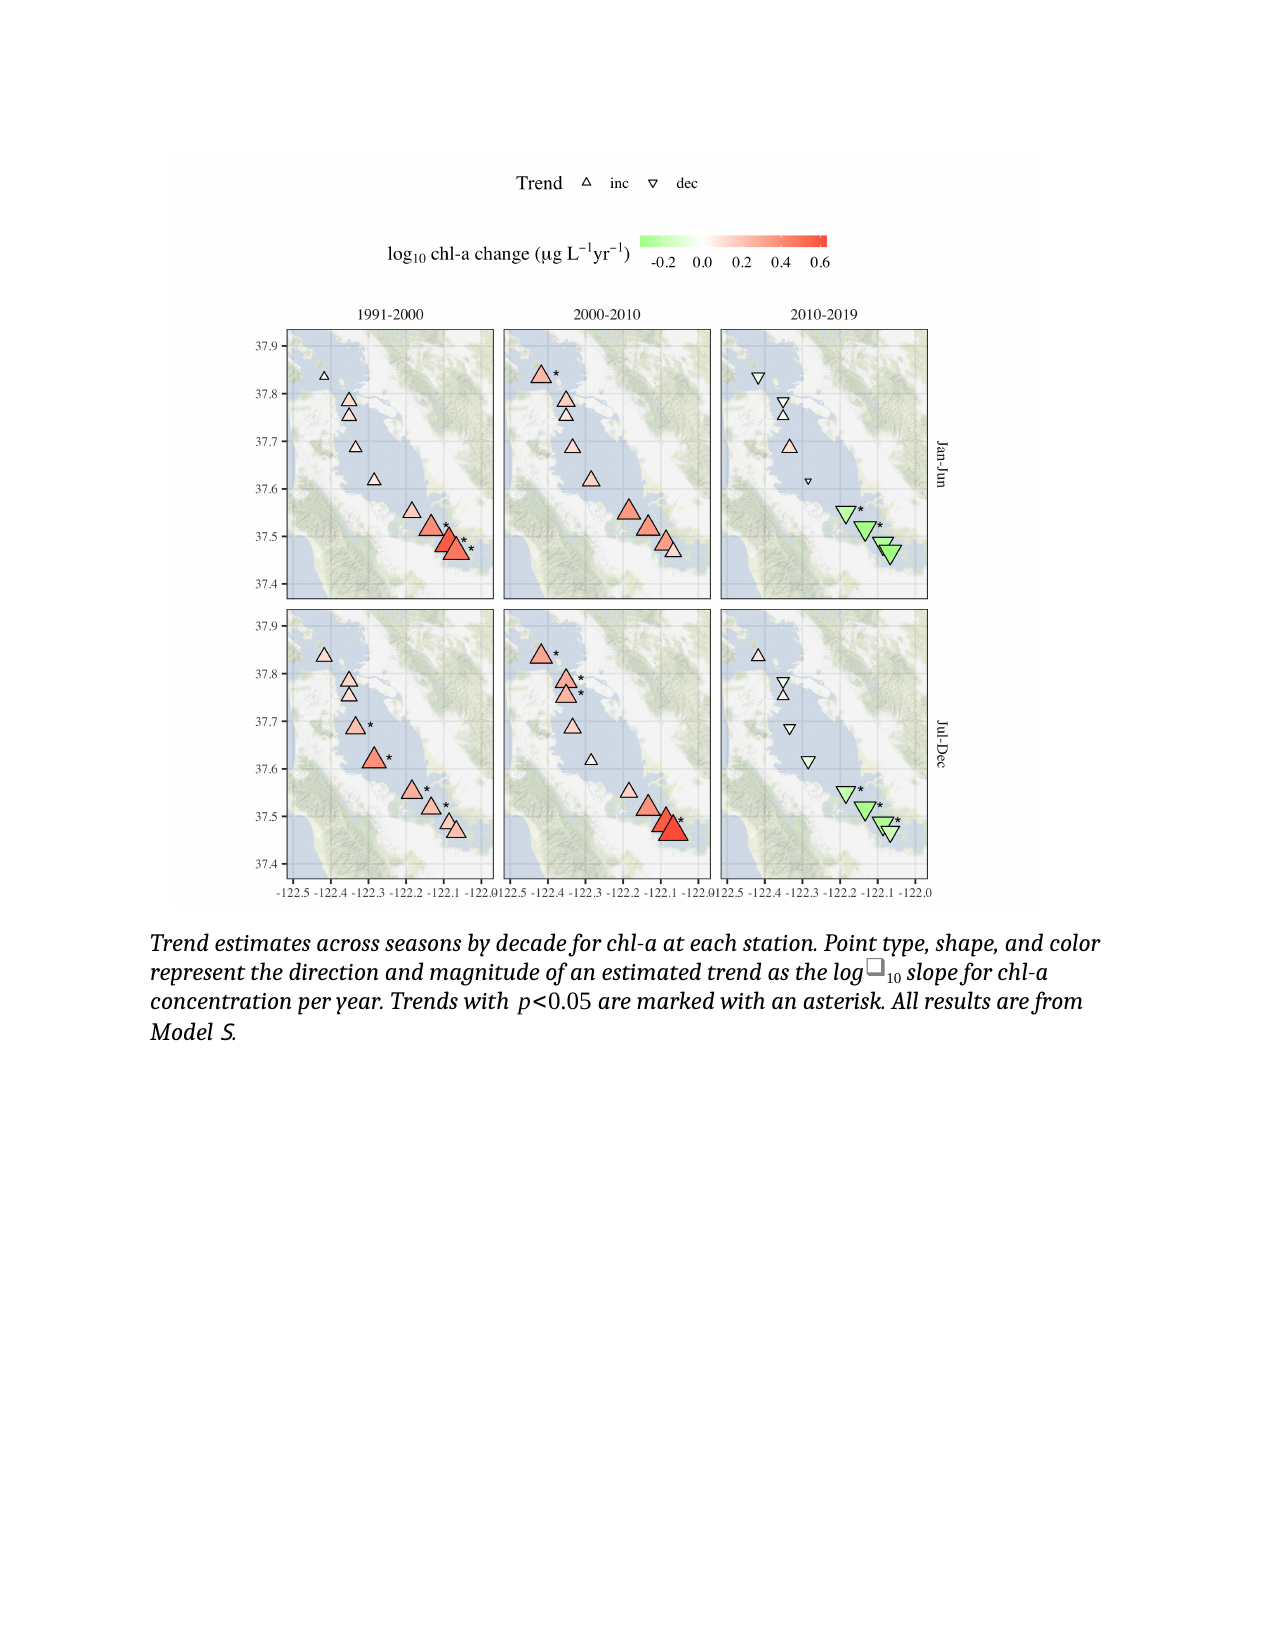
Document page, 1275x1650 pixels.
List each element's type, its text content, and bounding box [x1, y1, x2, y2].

text Trend estimates across seasons by decade for chl-a at each station. Point type, shape, and color represent the direction and magnitude of an estimated trend as the log slope for chl-a concentration per year. Trends with are marked with an asterisk. All results are from Model S. [150, 929, 1125, 1047]
picture [168, 150, 1044, 909]
